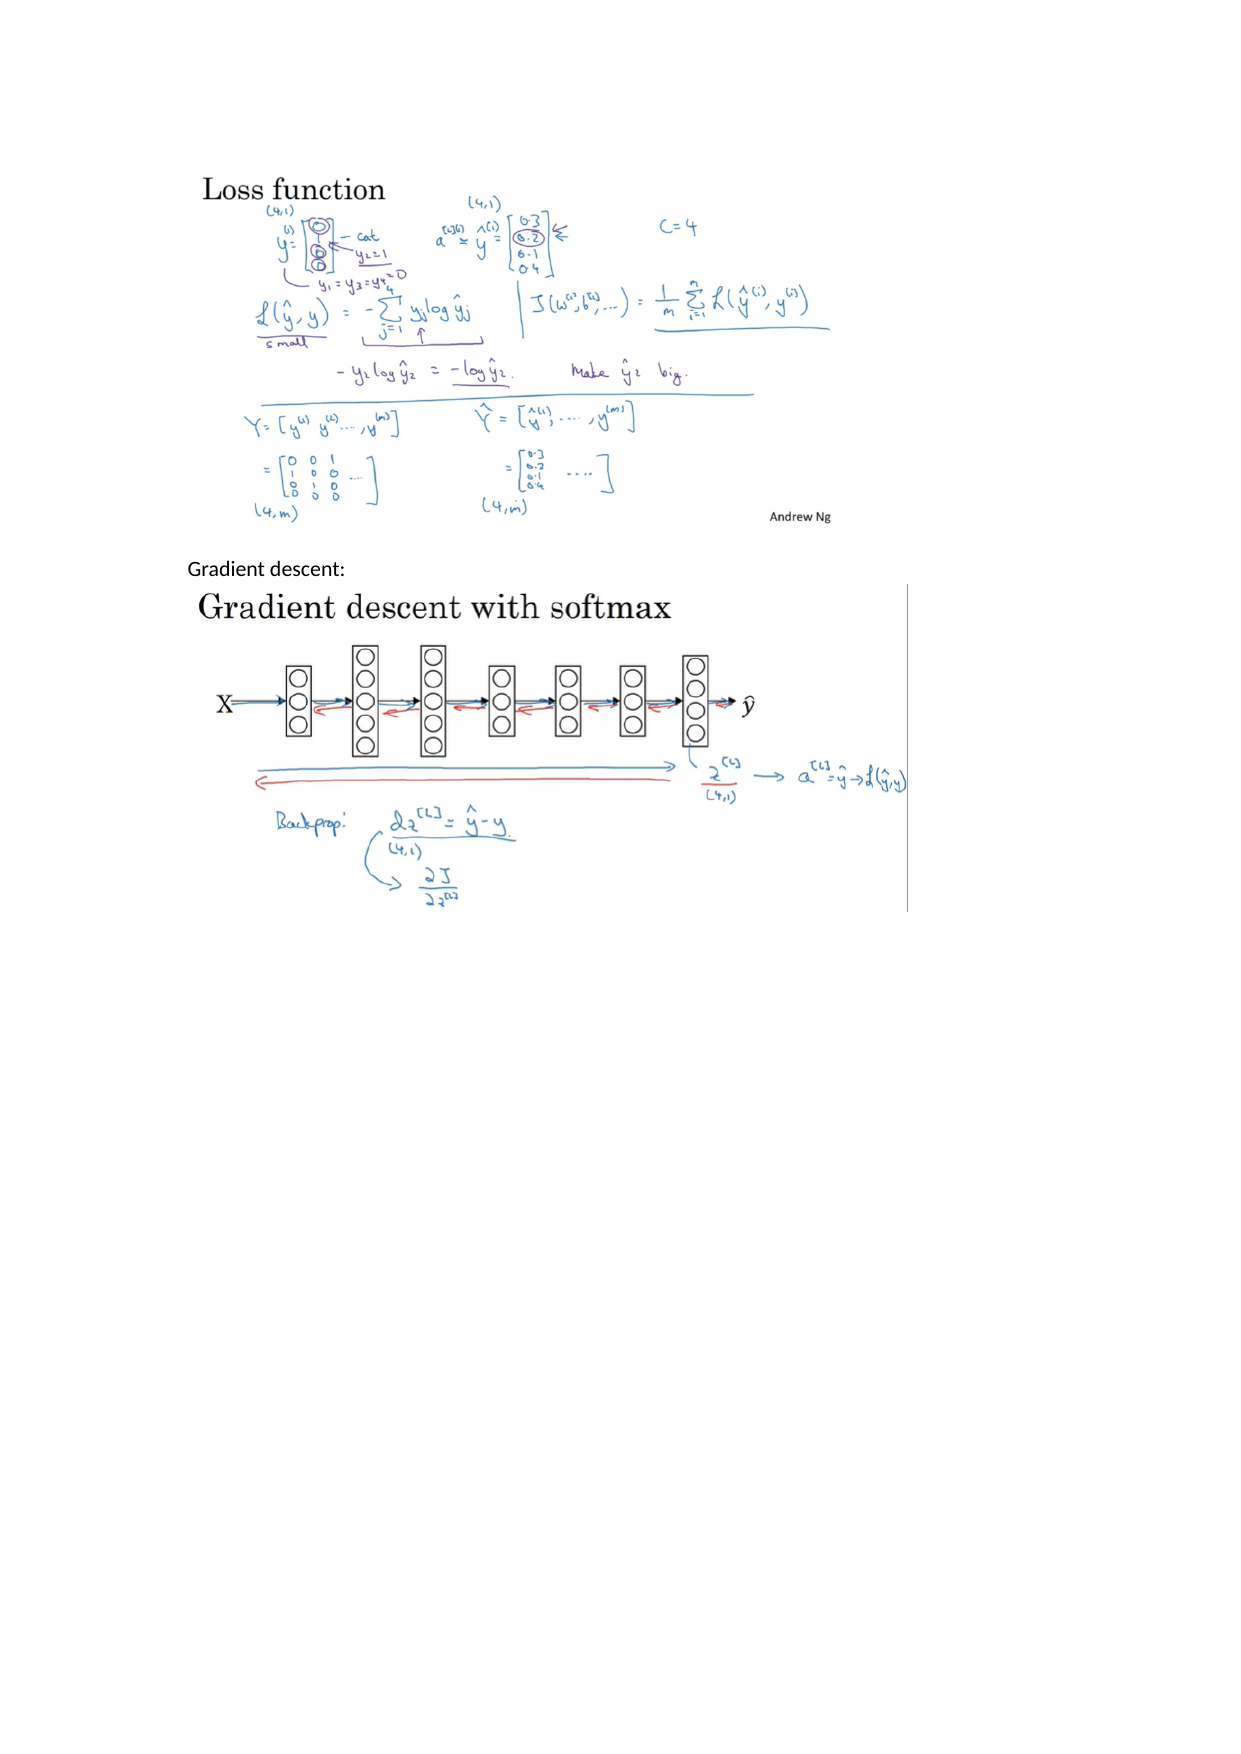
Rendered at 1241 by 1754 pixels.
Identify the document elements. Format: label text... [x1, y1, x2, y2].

picture [187, 584, 909, 912]
picture [187, 162, 836, 527]
text Gradient descent: [187, 552, 1053, 584]
